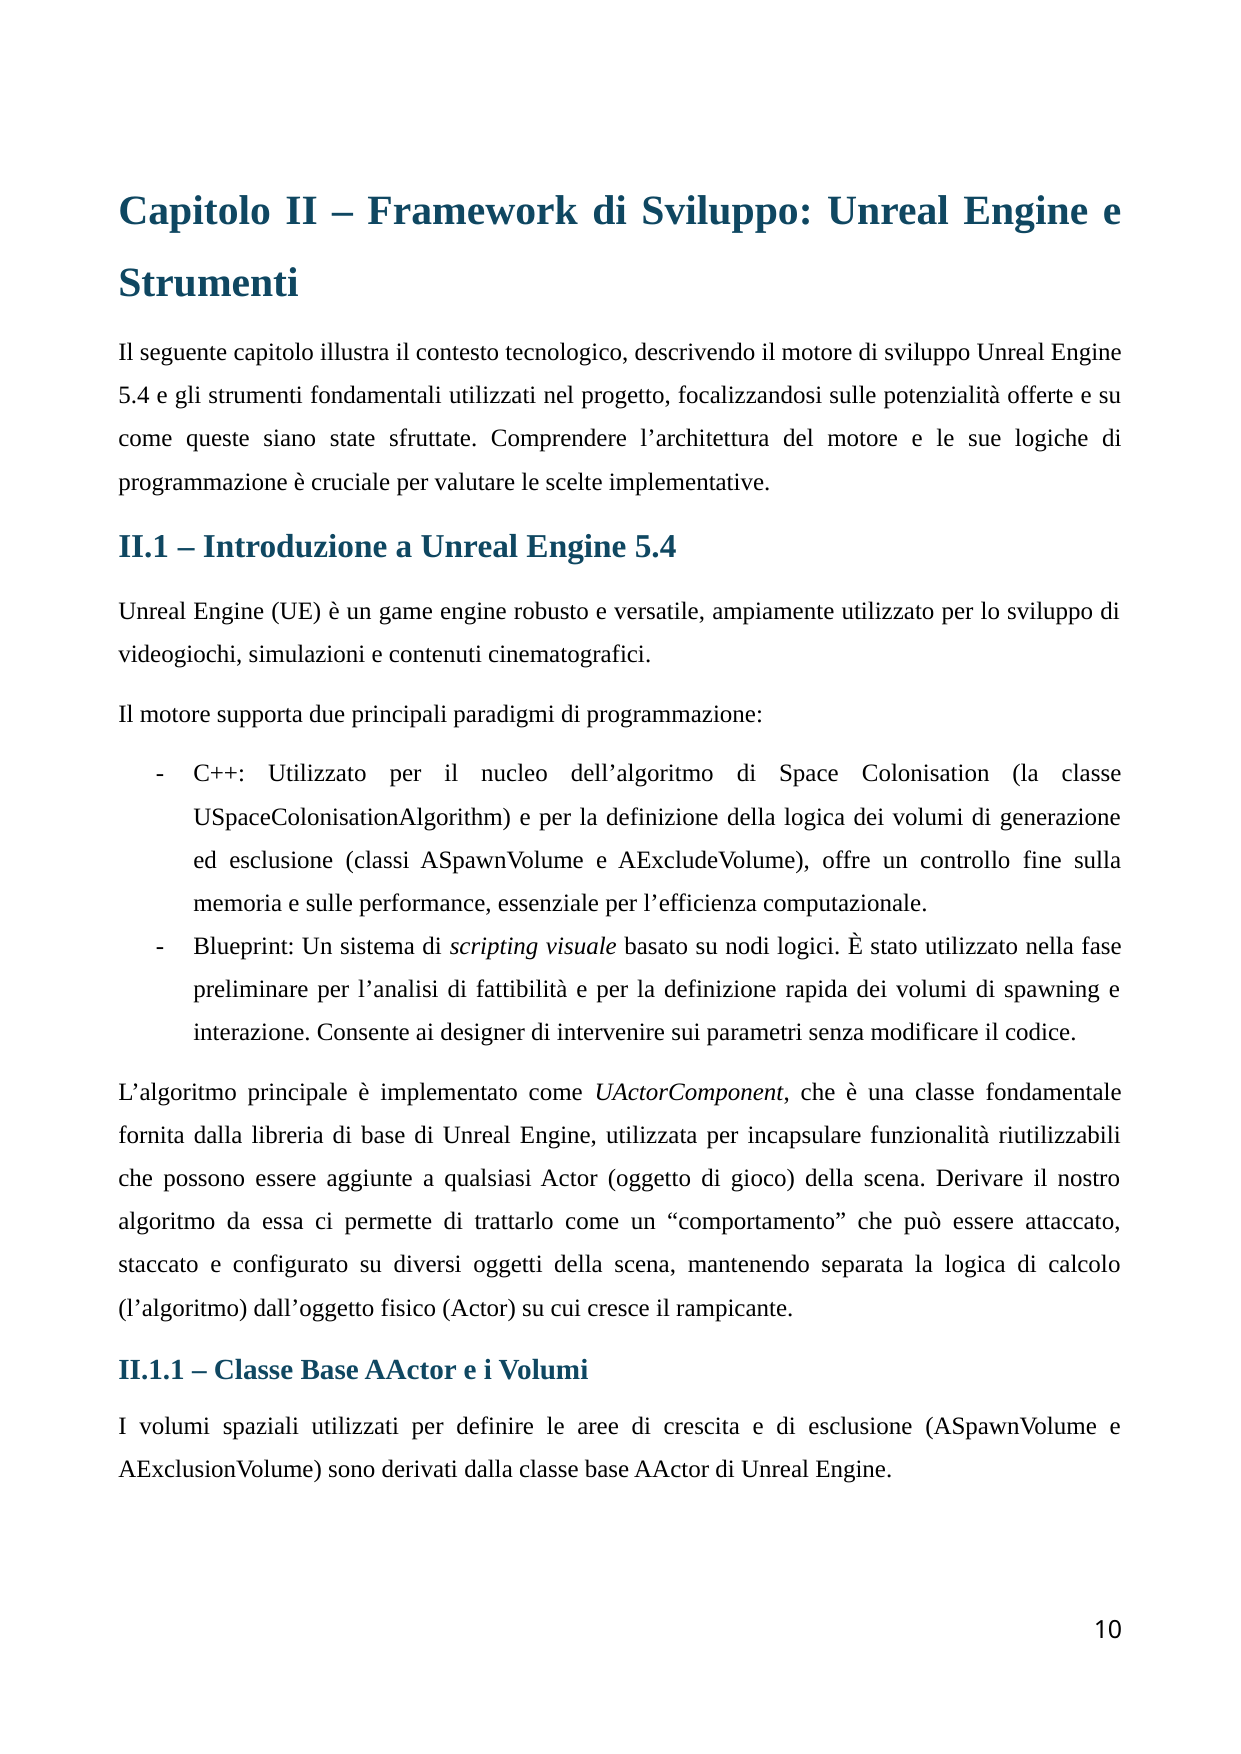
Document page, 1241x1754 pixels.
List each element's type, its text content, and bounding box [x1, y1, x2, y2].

text Unreal Engine (UE) è un game engine robusto e versatile, ampiamente utilizzato per lo sviluppo di videogiochi, simulazioni e contenuti cinematografici. [118, 596, 1122, 668]
text I volumi spaziali utilizzati per definire le aree di crescita e di esclusione (ASpawnVolume e AExclusionVolume) sono derivati dalla classe base AActor di Unreal Engine. [118, 1411, 1122, 1483]
text Il motore supporta due principali paradigmi di programmazione: [118, 699, 1122, 727]
text L’algoritmo principale è implementato come UActorComponent, che è una classe fondamentale fornita dalla libreria di base di Unreal Engine, utilizzata per incapsulare funzionalità riutilizzabili che possono essere aggiunte a qualsiasi Actor (oggetto di gioco) della scena. Derivare il nostro algoritmo da essa ci permette di trattarlo come un “comportamento” che può essere attaccato, staccato e configurato su diversi oggetti della scena, mantenendo separata la logica di calcolo (l’algoritmo) dall’oggetto fisico (Actor) su cui cresce il rampicante. [118, 1077, 1122, 1321]
list C++: Utilizzato per il nucleo dell’algoritmo di Space Colonisation (la classe USpaceColonisationAlgorithm) e per la definizione della logica dei volumi di generazione ed esclusione (classi ASpawnVolume e AExcludeVolume), offre un controllo fine sulla memoria e sulle performance, essenziale per l’efficienza computazionale. [156, 758, 1122, 917]
subtitle II.1 – Introduzione a Unreal Engine 5.4 [118, 526, 1122, 565]
subtitle II.1.1 – Classe Base AActor e i Volumi [118, 1352, 1122, 1386]
list Blueprint: Un sistema di scripting visuale basato su nodi logici. È stato utilizzato nella fase preliminare per l’analisi di fattibilità e per la definizione rapida dei volumi di spawning e interazione. Consente ai designer di intervenire sui parametri senza modificare il codice. [156, 931, 1122, 1046]
text Il seguente capitolo illustra il contesto tecnologico, descrivendo il motore di sviluppo Unreal Engine 5.4 e gli strumenti fondamentali utilizzati nel progetto, focalizzandosi sulle potenzialità offerte e su come queste siano state sfruttate. Comprendere l’architettura del motore e le sue logiche di programmazione è cruciale per valutare le scelte implementative. [118, 337, 1122, 495]
subtitle Capitolo II – Framework di Sviluppo: Unreal Engine e Strumenti [118, 185, 1122, 305]
